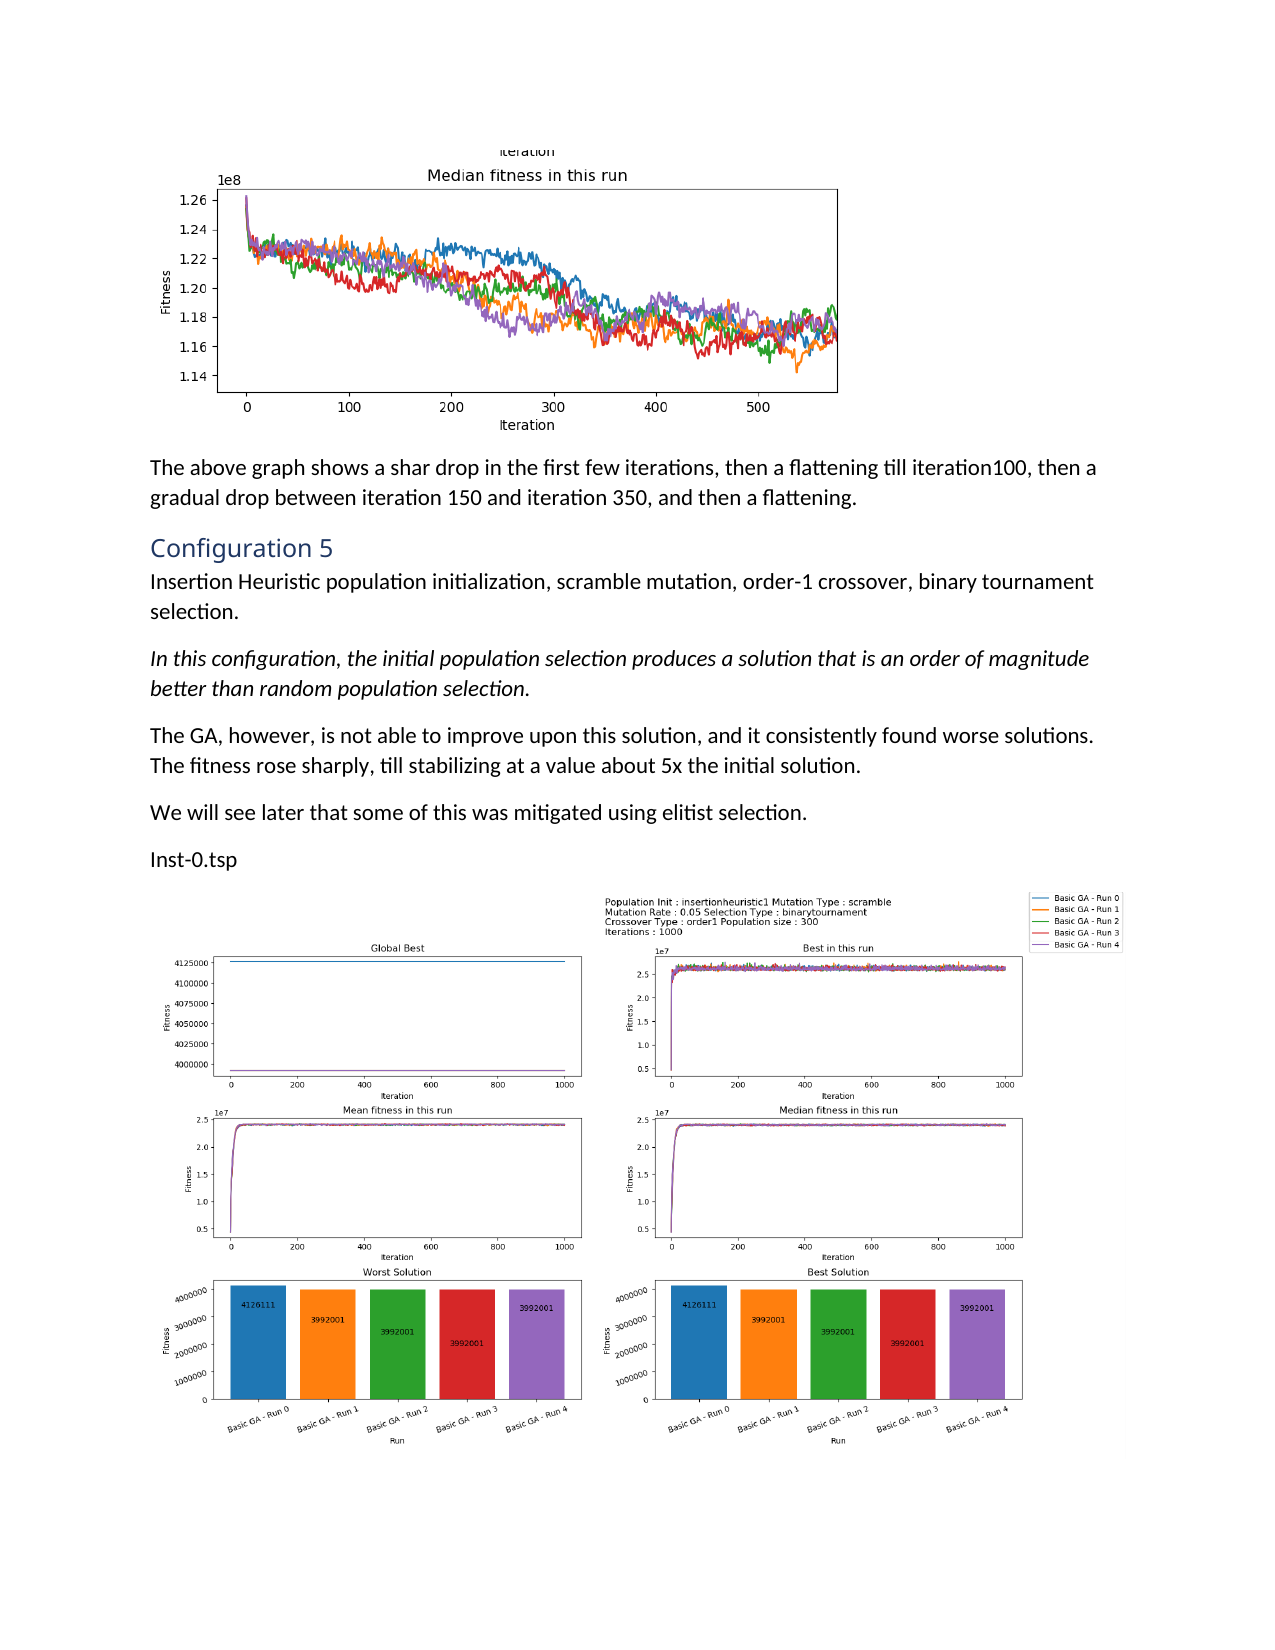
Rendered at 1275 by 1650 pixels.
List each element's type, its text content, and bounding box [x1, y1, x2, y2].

text Inst-0.tsp [150, 845, 1125, 873]
text We will see later that some of this was mitigated using elitist selection. [150, 798, 1125, 826]
text Insertion Heuristic population initialization, scramble mutation, order-1 crossover, binary tournament selection. [150, 567, 1125, 625]
text The above graph shows a shar drop in the first few iterations, then a flattening till iteration100, then a gradual drop between iteration 150 and iteration 350, and then a flattening. [150, 453, 1125, 511]
subtitle Configuration 5 [150, 530, 1125, 564]
picture [150, 150, 869, 435]
text The GA, however, is not able to improve upon this solution, and it consistently found worse solutions. The fitness rose sharply, till stabilizing at a value about 5x the initial solution. [150, 721, 1125, 779]
picture [150, 892, 1125, 1459]
text In this configuration, the initial population selection produces a solution that is an order of magnitude better than random population selection. [150, 644, 1125, 702]
